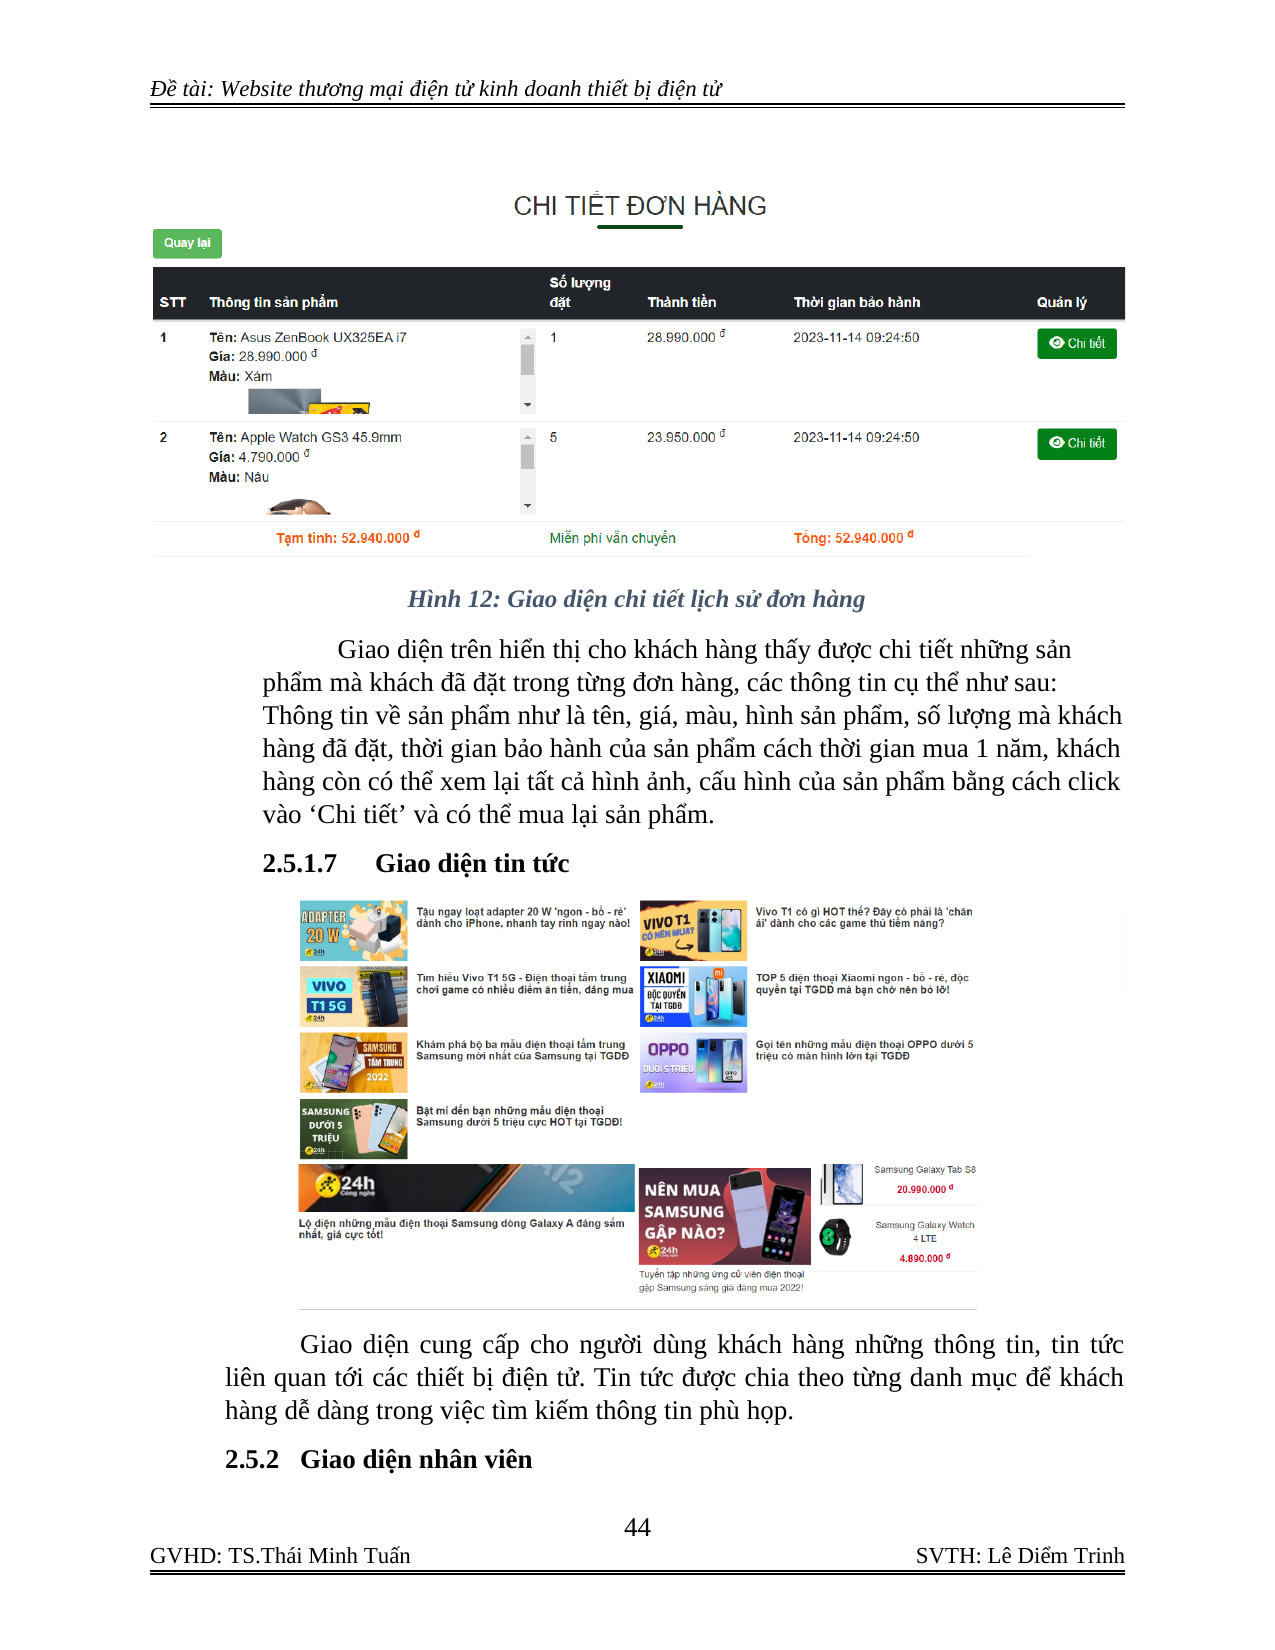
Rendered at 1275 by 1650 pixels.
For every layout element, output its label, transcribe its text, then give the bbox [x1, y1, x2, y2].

text Hình 12: Giao diện chi tiết lịch sử đơn hàng [150, 584, 1125, 613]
list Giao diện tin tức [262, 848, 1125, 879]
list Giao diện nhân viên [225, 1443, 1125, 1475]
text Giao diện cung cấp cho người dùng khách hàng những thông tin, tin tức liên quan tới các thiết bị điện tử. Tin tức được chia theo từng danh mục để khách hàng dễ dàng trong việc tìm kiếm thông tin phù họp. [225, 1310, 1125, 1425]
picture [150, 897, 1125, 1310]
text Giao diện trên hiển thị cho khách hàng thấy được chi tiết những sản phẩm mà khách đã đặt trong từng đơn hàng, các thông tin cụ thể như sau: Thông tin về sản phẩm như là tên, giá, màu, hình sản phẩm, số lượng mà khách hàng đã đặt, thời gian bảo hành của sản phẩm cách thời gian mua 1 năm, khách hàng còn có thể xem lại tất cả hình ảnh, cấu hình của sản phẩm bằng cách click vào ‘Chi tiết’ và có thể mua lại sản phẩm. [262, 633, 1125, 829]
picture [150, 176, 1125, 566]
